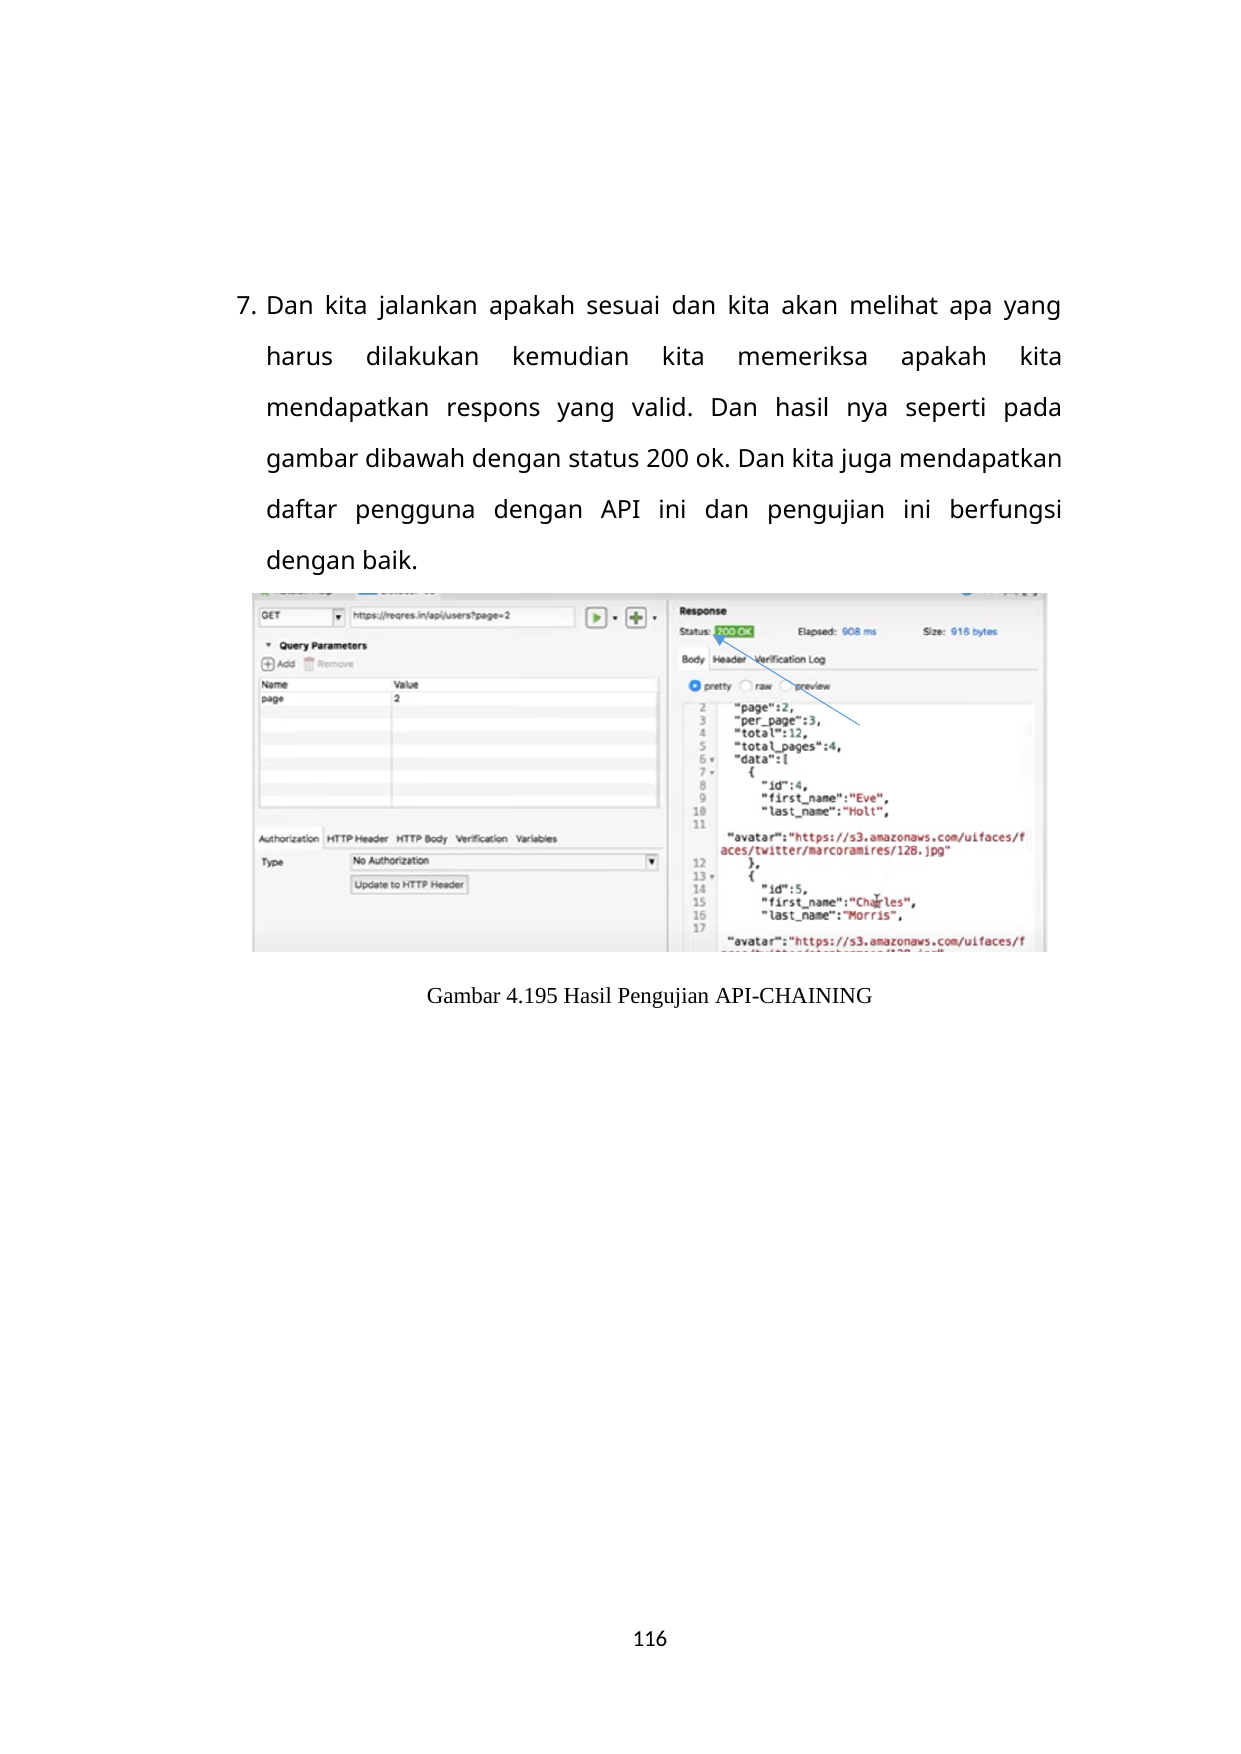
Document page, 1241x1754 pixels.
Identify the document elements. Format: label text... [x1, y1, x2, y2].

picture [252, 593, 1048, 952]
list Dan kita jalankan apakah sesuai dan kita akan melihat apa yang harus dilakukan kemudian kita memeriksa apakah kita mendapatkan respons yang valid. Dan hasil nya seperti pada gambar dibawah dengan status 200 ok. Dan kita juga mendapatkan daftar pengguna dengan API ini dan pengujian ini berfungsi dengan baik. [236, 287, 1063, 577]
